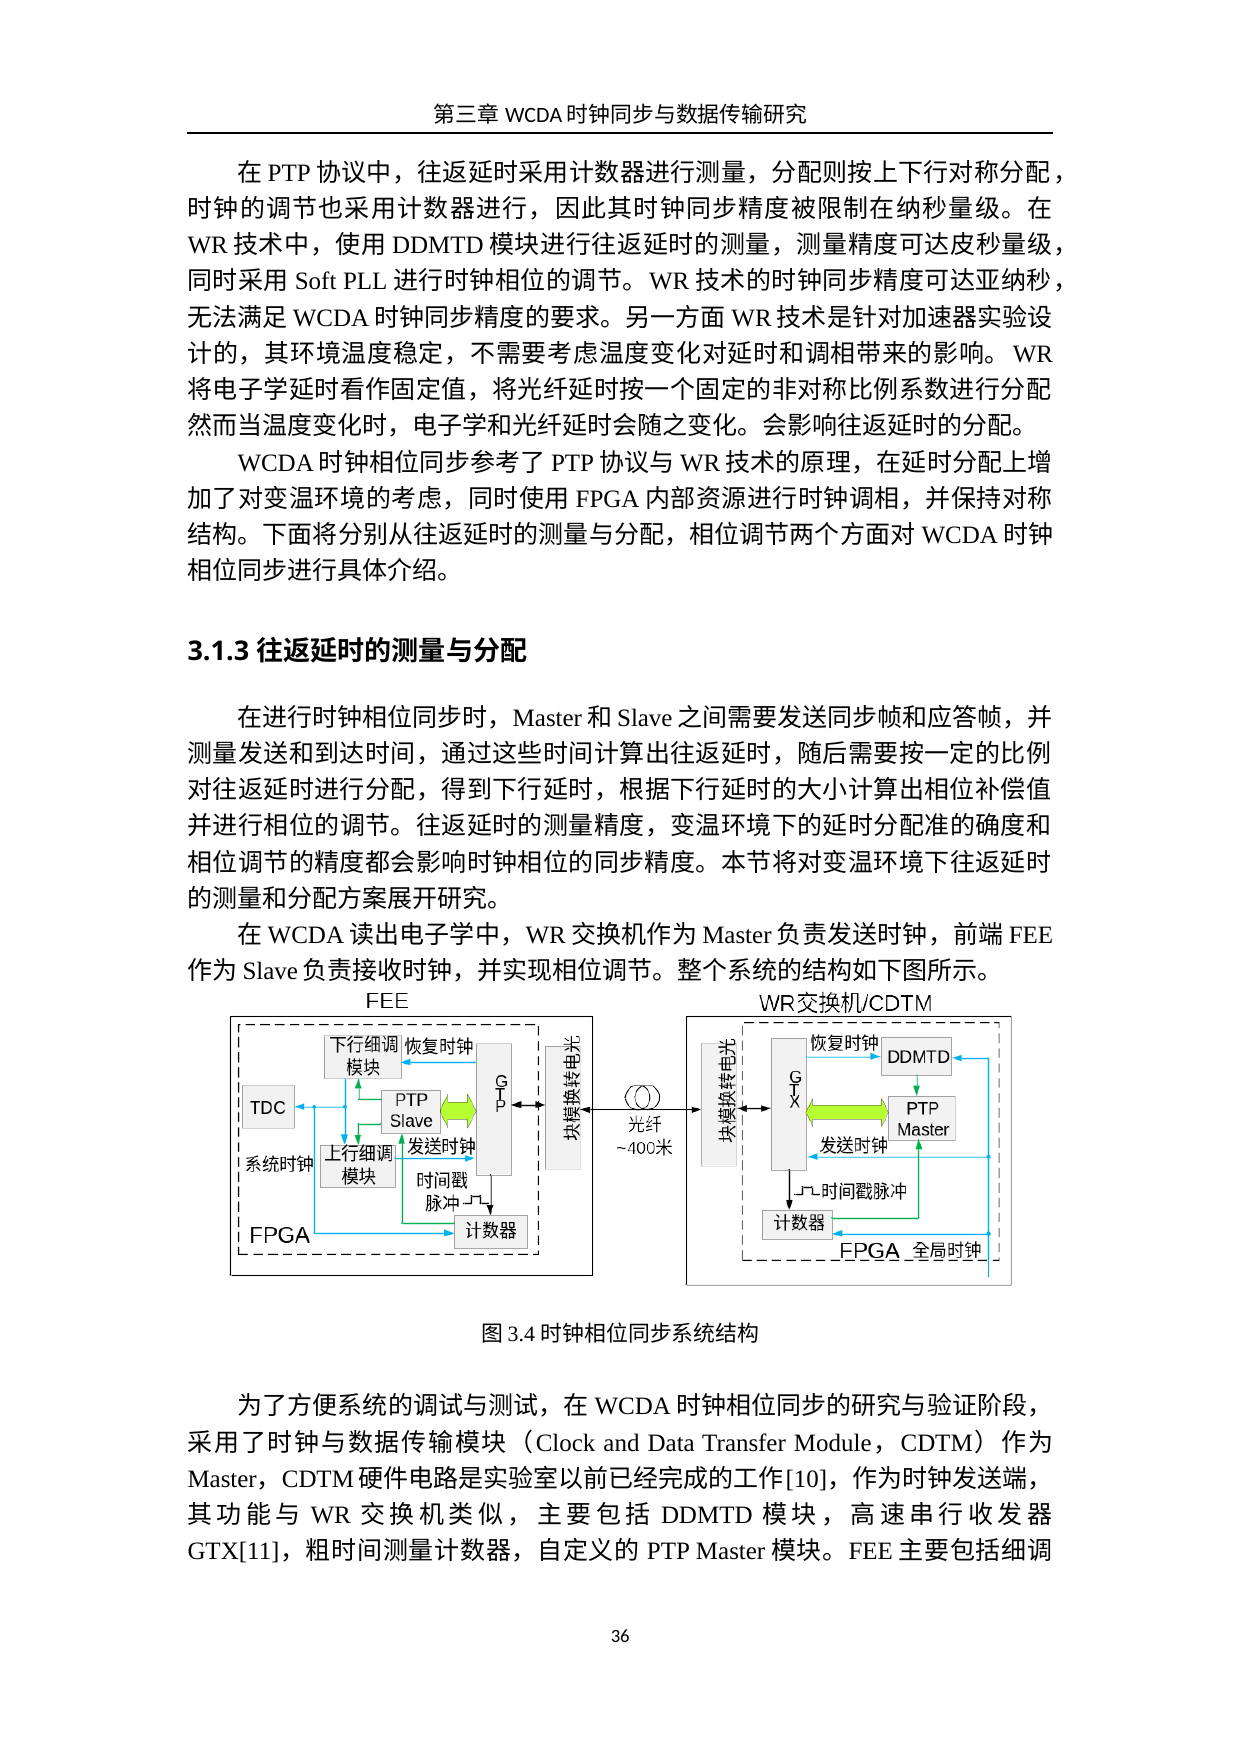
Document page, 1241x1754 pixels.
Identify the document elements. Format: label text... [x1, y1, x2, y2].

text 在PTP协议中，往返延时采用计数器进行测量，分配则按上下行对称分配，时钟的调节也采用计数器进行，因此其时钟同步精度被限制在纳秒量级。在WR技术中，使用DDMTD模块进行往返延时的测量，测量精度可达皮秒量级，同时采用Soft PLL进行时钟相位的调节。WR技术的时钟同步精度可达亚纳秒，无法满足WCDA时钟同步精度的要求。另一方面WR技术是针对加速器实验设计的，其环境温度稳定，不需要考虑温度变化对延时和调相带来的影响。WR将电子学延时看作固定值，将光纤延时按一个固定的非对称比例系数进行分配。然而当温度变化时，电子学和光纤延时会随之变化。会影响往返延时的分配。 [187, 152, 1053, 442]
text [187, 1386, 1053, 1567]
text 在WCDA读出电子学中，WR交换机作为Master负责发送时钟，前端FEE作为Slave负责接收时钟，并实现相位调节。整个系统的结构如下图所示。 [187, 914, 1053, 987]
text 在进行时钟相位同步时，Master和Slave之间需要发送同步帧和应答帧，并测量发送和到达时间，通过这些时间计算出往返延时，随后需要按一定的比例，对往返延时进行分配，得到下行延时，根据下行延时的大小计算出相位补偿值，并进行相位的调节。往返延时的测量精度，变温环境下的延时分配准的确度和相位调节的精度都会影响时钟相位的同步精度。本节将对变温环境下往返延时的测量和分配方案展开研究。 [187, 697, 1053, 914]
text 图3.4 时钟相位同步系统结构 [187, 1313, 1053, 1349]
title 3.1.3 往返延时的测量与分配 [187, 612, 1053, 684]
text WCDA时钟相位同步参考了PTP协议与WR技术的原理，在延时分配上增加了对变温环境的考虑，同时使用FPGA内部资源进行时钟调相，并保持对称结构。下面将分别从往返延时的测量与分配，相位调节两个方面对WCDA时钟相位同步进行具体介绍。 [187, 442, 1053, 587]
